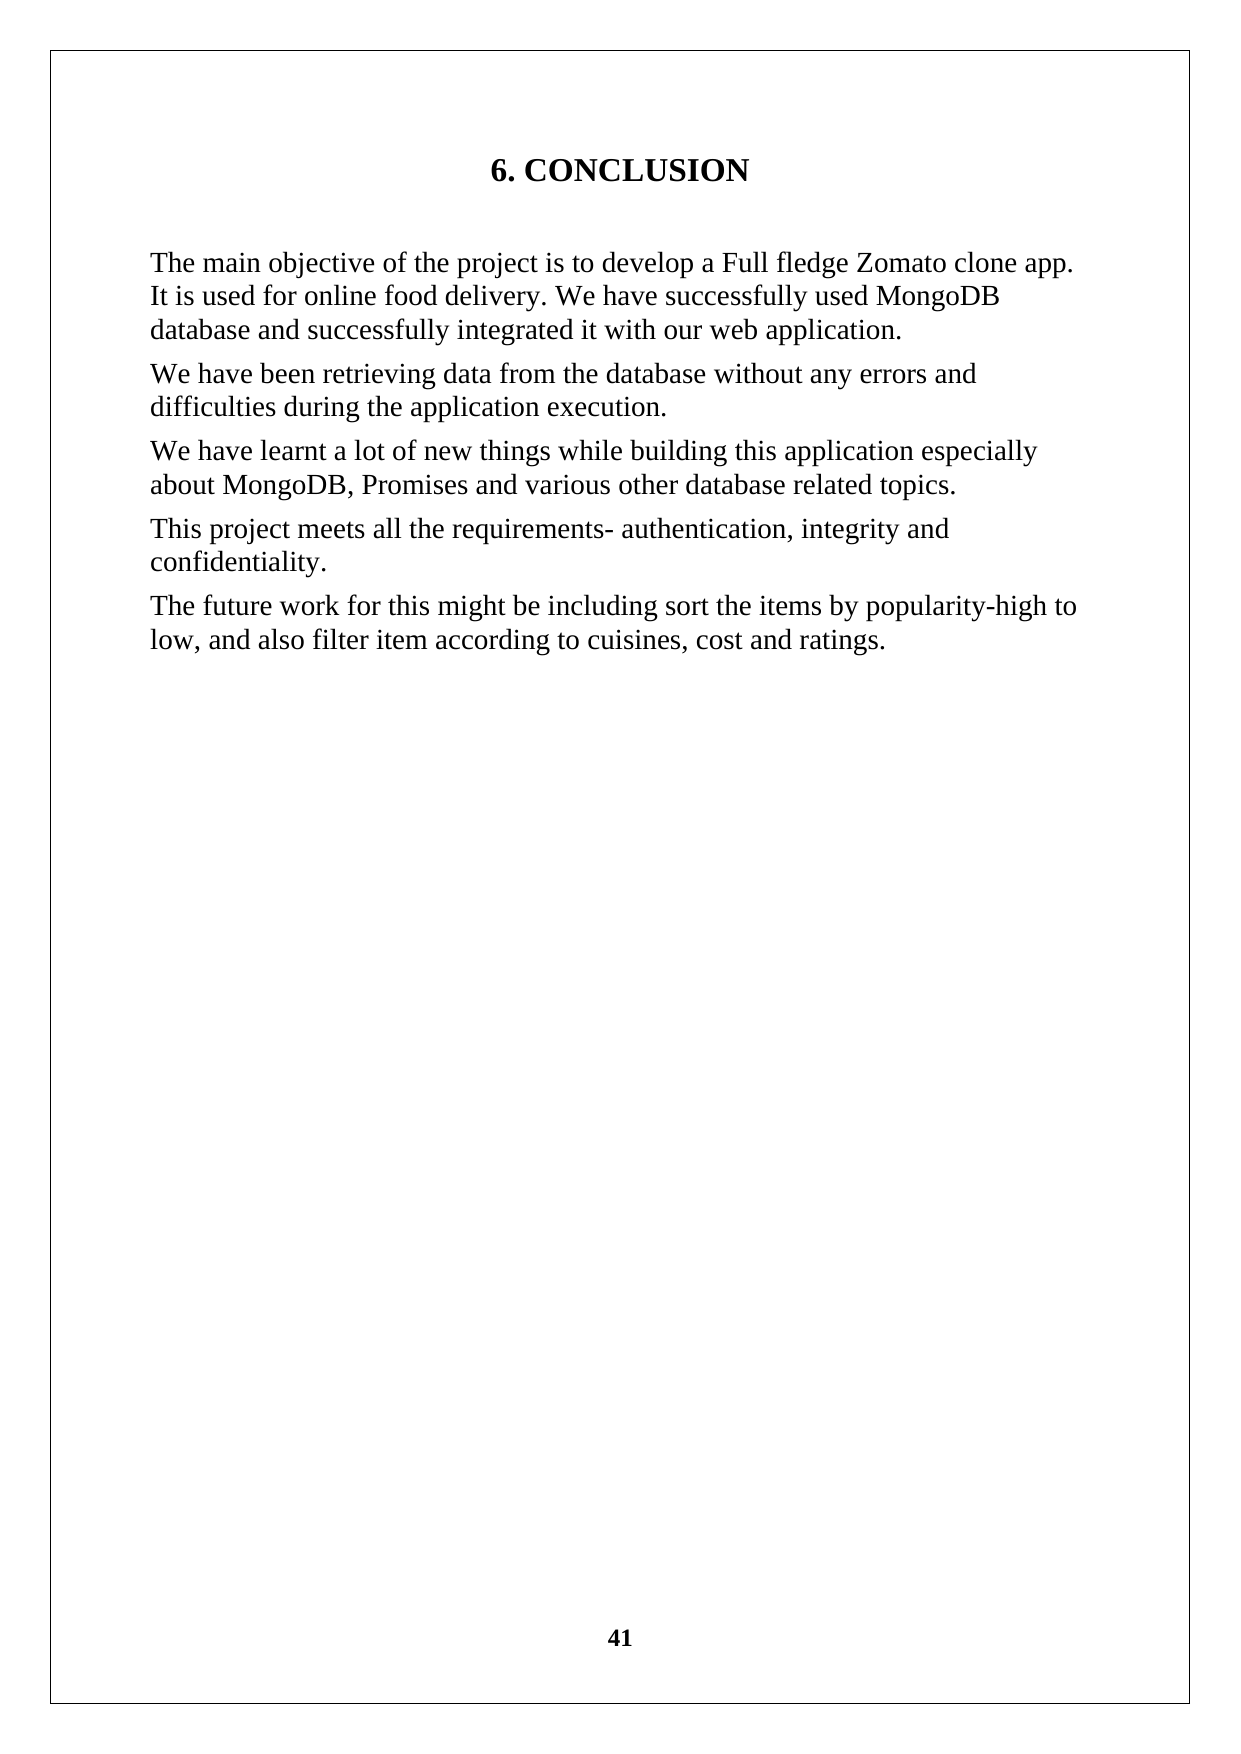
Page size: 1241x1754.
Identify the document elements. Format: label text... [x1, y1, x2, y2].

text We have learnt a lot of new things while building this application especially about MongoDB, Promises and various other database related topics. [150, 433, 1090, 500]
text 6. CONCLUSION [150, 150, 1090, 188]
text This project meets all the requirements- authentication, integrity and confidentiality. [150, 511, 1090, 578]
text The future work for this might be including sort the items by popularity-high to low, and also filter item according to cuisines, cost and ratings. [150, 588, 1090, 655]
text The main objective of the project is to develop a Full fledge Zomato clone app. It is used for online food delivery. We have successfully used MongoDB database and successfully integrated it with our web application. [150, 245, 1090, 345]
text We have been retrieving data from the database without any errors and difficulties during the application execution. [150, 356, 1090, 423]
